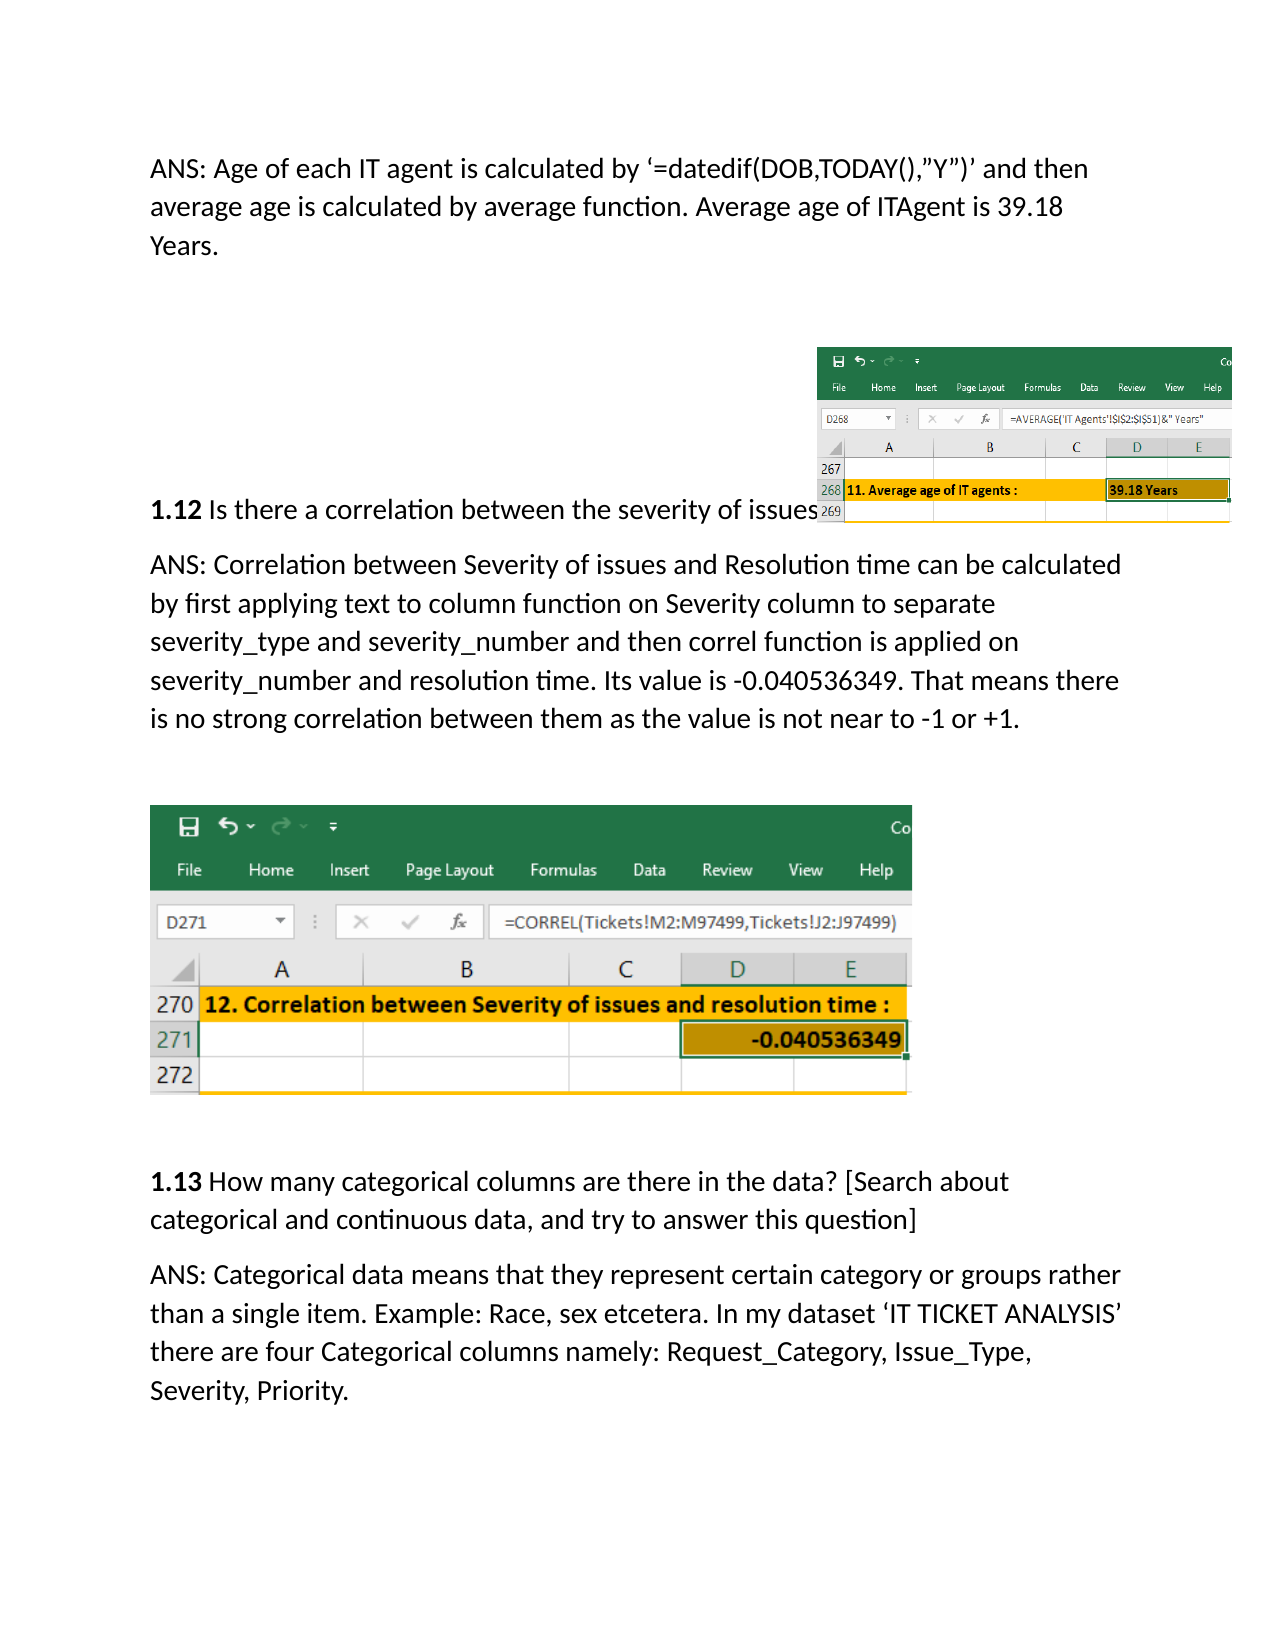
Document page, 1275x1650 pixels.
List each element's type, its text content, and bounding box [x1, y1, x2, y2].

picture [150, 805, 913, 1095]
text ANS: Age of each IT agent is calculated by ‘=datedif(DOB,TODAY(),”Y”)’ and then average age is calculated by average function. Average age of ITAgent is 39.18 Years. [150, 150, 1125, 262]
text ANS: Correlation between Severity of issues and Resolution time can be calculated by first applying text to column function on Severity column to separate severity_type and severity_number and then correl function is applied on severity_number and resolution time. Its value is -0.040536349. That means there is no strong correlation between them as the value is not near to -1 or +1. [150, 546, 1125, 736]
text ANS: Categorical data means that they represent certain category or groups rather than a single item. Example: Race, sex etcetera. In my dataset ‘IT TICKET ANALYSIS’ there are four Categorical columns namely: Request_Category, Issue_Type, Severity, Priority. [150, 1256, 1125, 1407]
text 1.13 How many categorical columns are there in the data? [Search about categorical and continuous data, and try to answer this question] [150, 1163, 1125, 1237]
text 1.12 Is there a correlation between the severity of issues and the resolution time? [150, 491, 1125, 527]
picture [817, 347, 1232, 523]
